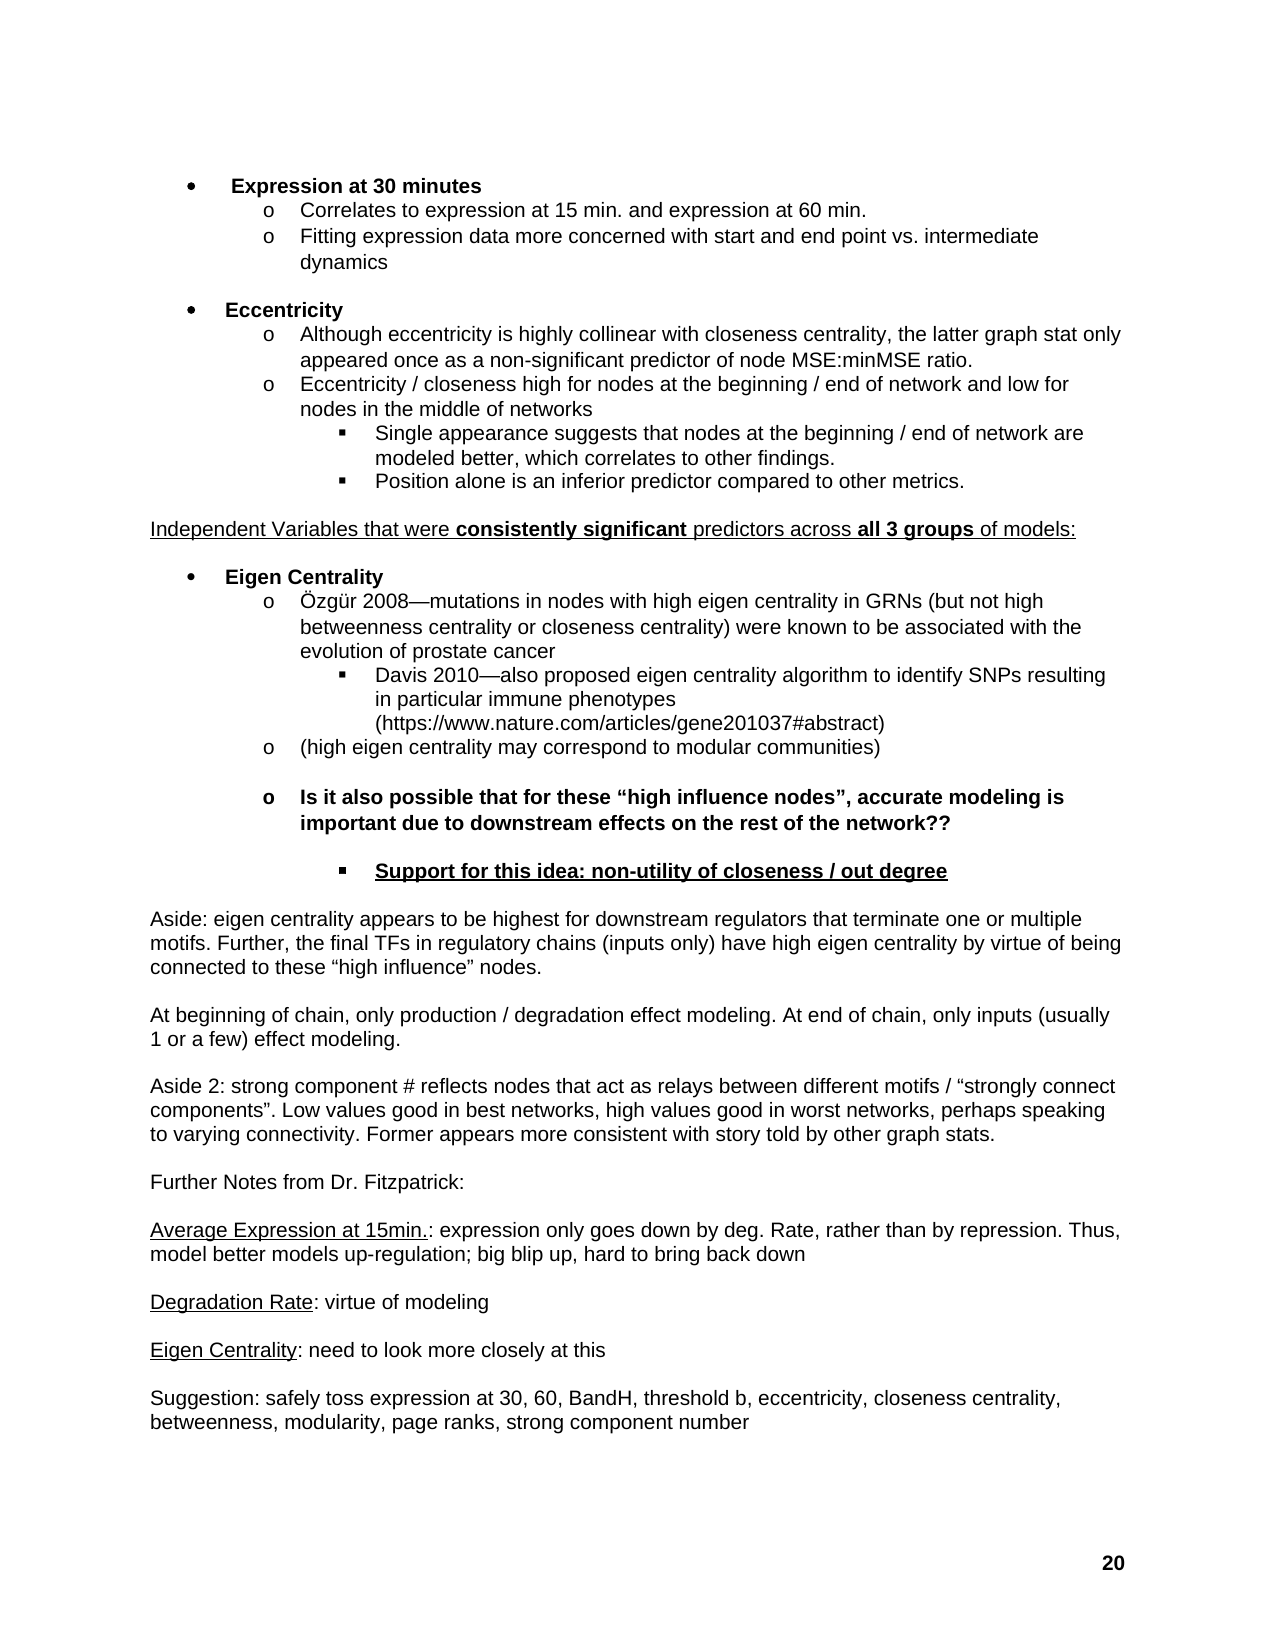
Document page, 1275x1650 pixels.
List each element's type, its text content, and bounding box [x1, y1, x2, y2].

list Support for this idea: non-utility of closeness / out degree [337, 858, 1125, 883]
list Eccentricity / closeness high for nodes at the beginning / end of network and low for nodes in the middle of networks [262, 371, 1125, 421]
text Further Notes from Dr. Fitzpatrick: [150, 1170, 1125, 1194]
text Average Expression at 15min.: expression only goes down by deg. Rate, rather than by repression. Thus, model better models up-regulation; big blip up, hard to bring back down [150, 1218, 1125, 1266]
list Eigen Centrality [187, 565, 1125, 589]
list Is it also possible that for these “high influence nodes”, accurate modeling is important due to downstream effects on the rest of the network?? [262, 785, 1125, 834]
list Single appearance suggests that nodes at the beginning / end of network are modeled better, which correlates to other findings. [337, 421, 1125, 469]
list Davis 2010—also proposed eigen centrality algorithm to identify SNPs resulting in particular immune phenotypes (https://www.nature.com/articles/gene201037#abstract) [337, 663, 1125, 735]
list Position alone is an inferior predictor compared to other metrics. [337, 469, 1125, 493]
list Although eccentricity is highly collinear with closeness centrality, the latter graph stat only appeared once as a non-significant predictor of node MSE:minMSE ratio. [262, 322, 1125, 371]
text Independent Variables that were consistently significant predictors across all 3 groups of models: [150, 517, 1125, 541]
text Aside: eigen centrality appears to be highest for downstream regulators that terminate one or multiple motifs. Further, the final TFs in regulatory chains (inputs only) have high eigen centrality by virtue of being connected to these “high influence” nodes. [150, 907, 1125, 978]
list Expression at 30 minutes [187, 174, 1125, 198]
text Suggestion: safely toss expression at 30, 60, BandH, threshold b, eccentricity, closeness centrality, betweenness, modularity, page ranks, strong component number [150, 1386, 1125, 1434]
list Correlates to expression at 15 min. and expression at 60 min. [262, 198, 1125, 224]
list (high eigen centrality may correspond to modular communities) [262, 735, 1125, 761]
list Özgür 2008—mutations in nodes with high eigen centrality in GRNs (but not high betweenness centrality or closeness centrality) were known to be associated with the evolution of prostate cancer [262, 589, 1125, 663]
list Fitting expression data more concerned with start and end point vs. intermediate dynamics [262, 224, 1125, 274]
text Degradation Rate: virtue of modeling [150, 1290, 1125, 1314]
list Eccentricity [187, 298, 1125, 322]
text At beginning of chain, only production / degradation effect modeling. At end of chain, only inputs (usually 1 or a few) effect modeling. [150, 1002, 1125, 1050]
text Aside 2: strong component # reflects nodes that act as relays between different motifs / “strongly connect components”. Low values good in best networks, high values good in worst networks, perhaps speaking to varying connectivity. Former appears more consistent with story told by other graph stats. [150, 1074, 1125, 1146]
text Eigen Centrality: need to look more closely at this [150, 1338, 1125, 1362]
